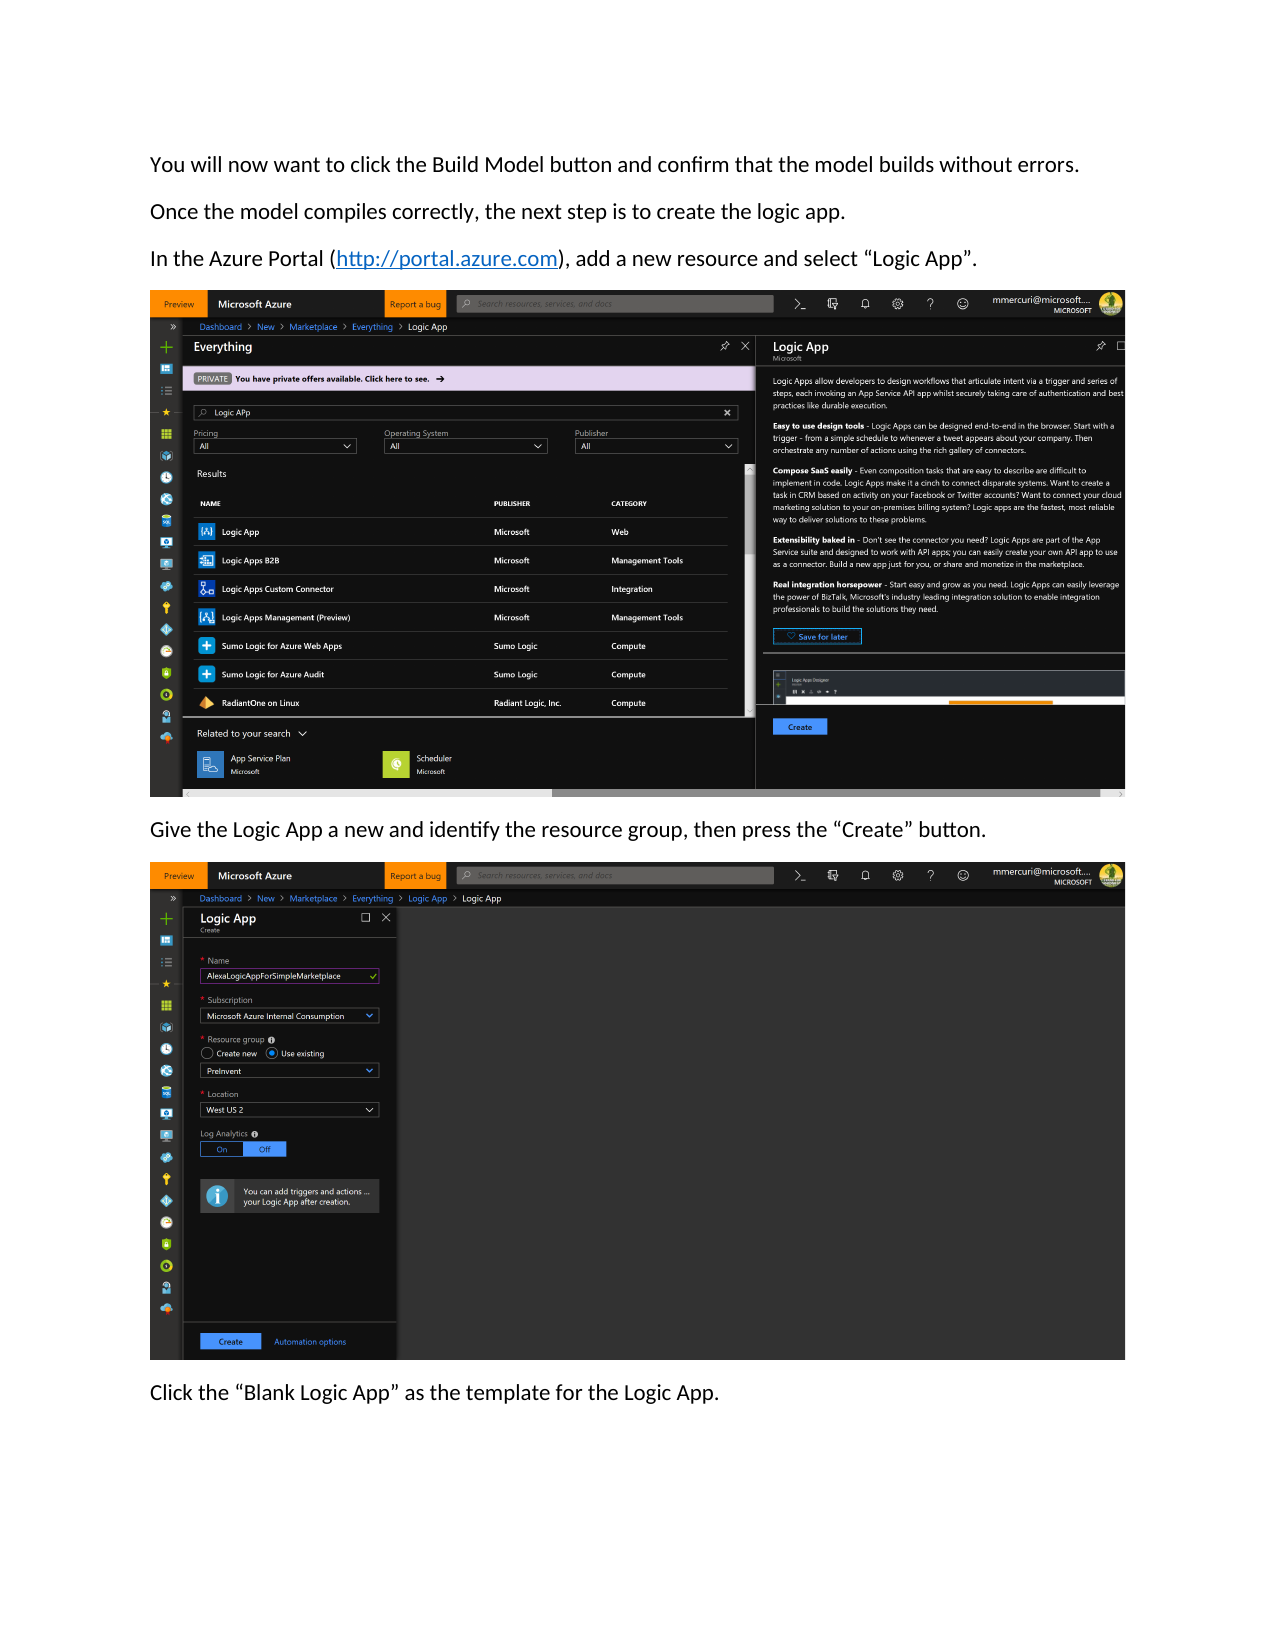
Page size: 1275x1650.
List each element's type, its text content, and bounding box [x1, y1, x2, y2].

text You will now want to click the Build Model button and confirm that the model builds without errors. [150, 150, 1125, 178]
text Click the “Blank Logic App” as the template for the Logic App. [150, 1378, 1125, 1407]
picture [150, 290, 1125, 797]
text Give the Logic App a new and identify the resource group, then press the “Create” button. [150, 815, 1125, 843]
text Once the model compiles correctly, the next step is to create the logic app. [150, 197, 1125, 225]
picture [150, 862, 1125, 1360]
text In the Azure Portal (http://portal.azure.com), add a new resource and select “Logic App”. [150, 244, 1125, 272]
